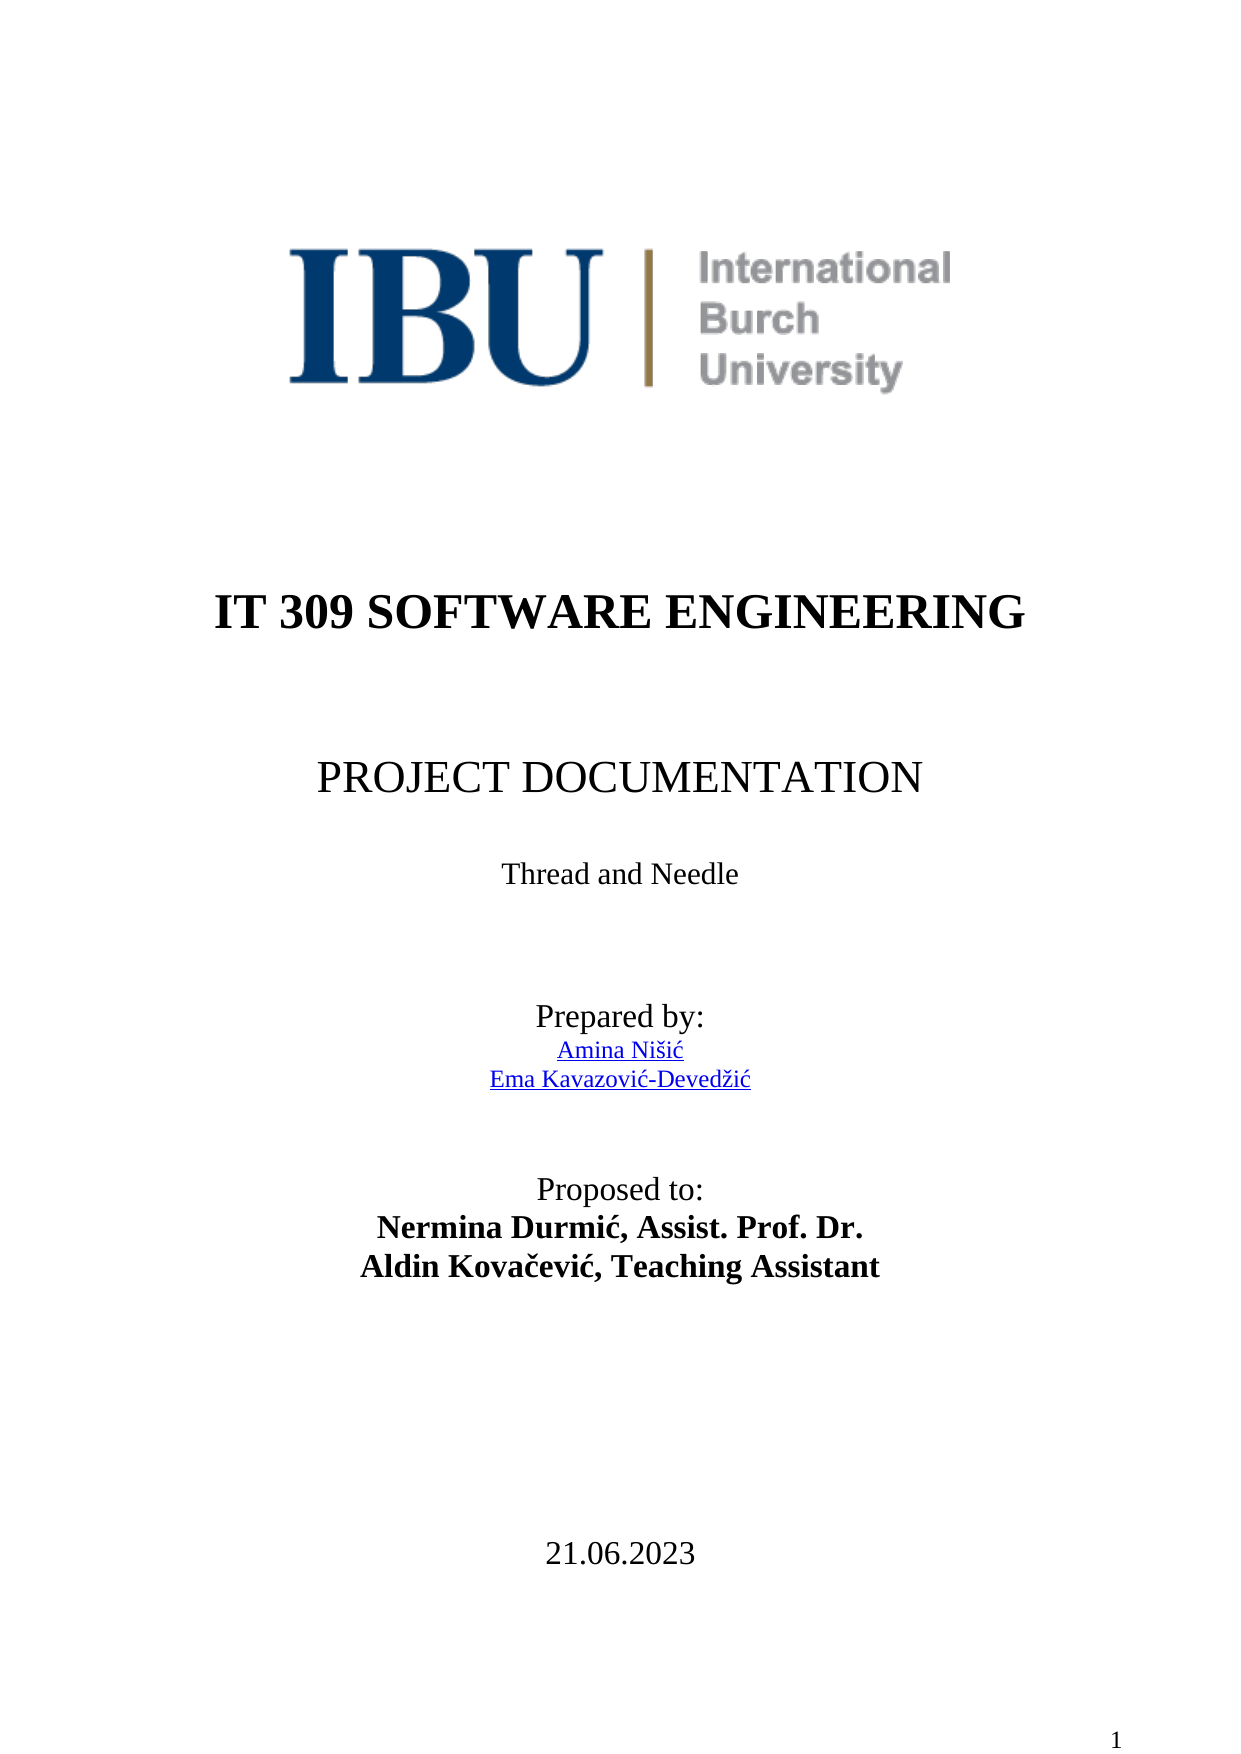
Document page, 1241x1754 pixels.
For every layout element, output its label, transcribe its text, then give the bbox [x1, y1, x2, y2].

text Amina Nišić [118, 1035, 1122, 1064]
text Thread and Needle [118, 855, 1122, 891]
text Proposed to: [118, 1169, 1122, 1207]
text Prepared by: [118, 997, 1122, 1035]
text IT 309 SOFTWARE ENGINEERING [118, 582, 1122, 640]
picture [287, 233, 953, 410]
text Aldin Kovačević, Teaching Assistant [118, 1246, 1122, 1284]
text Nermina Durmić, Assist. Prof. Dr. [118, 1207, 1122, 1246]
text 21.06.2023 [118, 1533, 1122, 1572]
text PROJECT DOCUMENTATION [118, 750, 1122, 803]
text Ema Kavazović-Devedžić [118, 1064, 1122, 1092]
